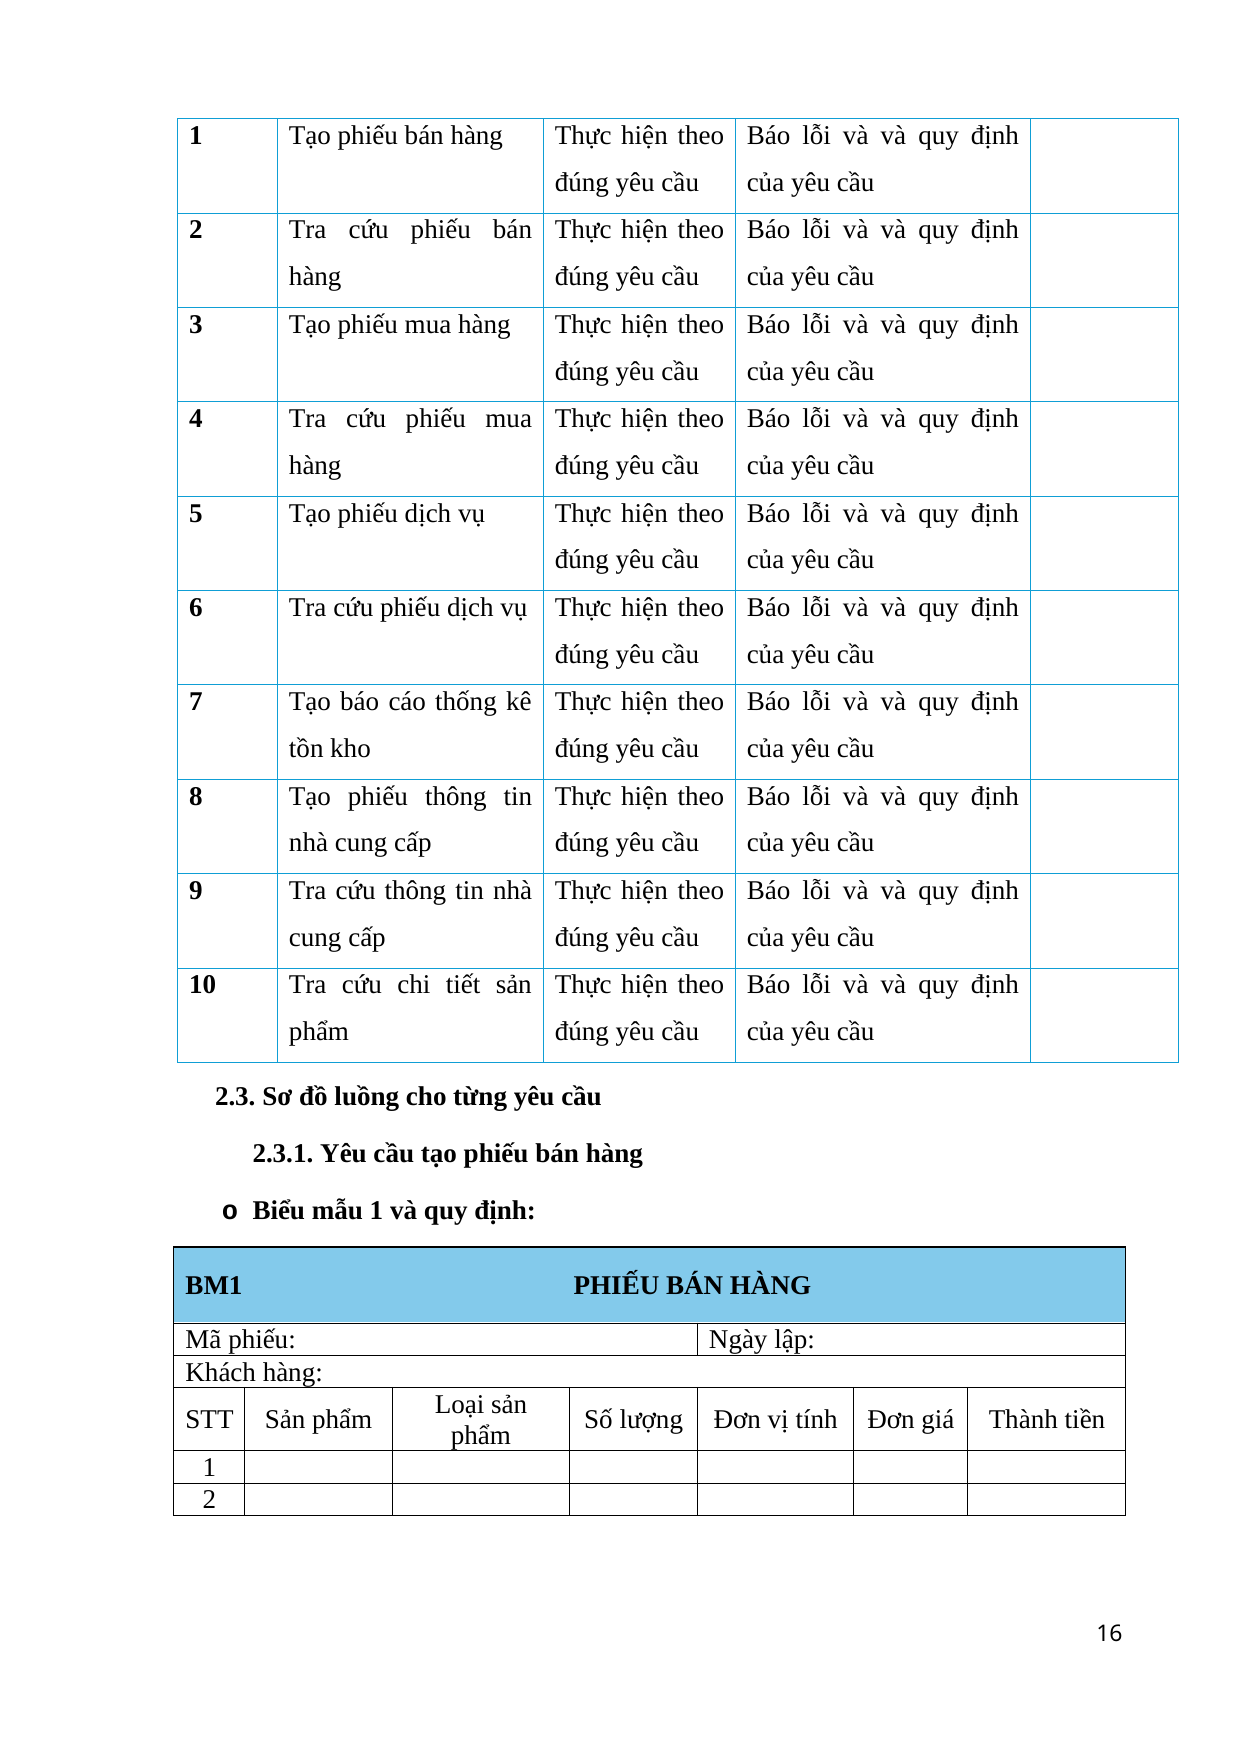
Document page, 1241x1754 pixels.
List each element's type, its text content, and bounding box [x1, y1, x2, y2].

table_cell Báo lỗi và và quy định của yêu cầu [736, 874, 1030, 967]
table_cell [1031, 214, 1178, 307]
table_cell [854, 1451, 967, 1482]
table_cell Số lượng [570, 1388, 697, 1450]
table_cell Tra cứu phiếu bán hàng [278, 214, 543, 307]
table_cell Báo lỗi và và quy định của yêu cầu [736, 308, 1030, 401]
table_cell Tạo phiếu mua hàng [278, 308, 543, 401]
table_cell 1 [178, 119, 277, 212]
table_cell Báo lỗi và và quy định của yêu cầu [736, 780, 1030, 873]
table_cell 6 [178, 591, 277, 684]
table_cell [1031, 497, 1178, 590]
table_cell Thực hiện theo đúng yêu cầu [544, 591, 735, 684]
table_cell Thành tiền [968, 1388, 1125, 1450]
table_cell [1031, 874, 1178, 967]
table_cell [698, 1451, 853, 1482]
table_cell [1031, 119, 1178, 212]
table_cell [698, 1484, 853, 1514]
table_cell [393, 1451, 569, 1482]
table_cell [245, 1451, 392, 1482]
table_cell [245, 1484, 392, 1514]
table_cell Tạo báo cáo thống kê tồn kho [278, 685, 543, 779]
list Biểu mẫu 1 và quy định: [222, 1194, 1122, 1227]
table_cell [570, 1451, 697, 1482]
table_cell 10 [178, 969, 277, 1062]
table_cell Loại sản phẩm [393, 1388, 569, 1450]
table_cell 5 [178, 497, 277, 590]
table_cell Thực hiện theo đúng yêu cầu [544, 402, 735, 496]
text Sơ đồ luồng cho từng yêu cầu [215, 1079, 1122, 1111]
table_cell Tạo phiếu dịch vụ [278, 497, 543, 590]
table_cell 8 [178, 780, 277, 873]
table_cell [854, 1484, 967, 1514]
table_cell 3 [178, 308, 277, 401]
table_cell Khách hàng: [174, 1356, 1125, 1387]
table_cell Đơn vị tính [698, 1388, 853, 1450]
table_cell Thực hiện theo đúng yêu cầu [544, 214, 735, 307]
table_cell Sản phẩm [245, 1388, 392, 1450]
table_cell 1 [174, 1451, 244, 1482]
table_cell 2 [178, 214, 277, 307]
table_cell [393, 1484, 569, 1514]
table_cell Thực hiện theo đúng yêu cầu [544, 969, 735, 1062]
table_cell [968, 1484, 1125, 1514]
table_cell [1031, 402, 1178, 496]
table_cell STT [174, 1388, 244, 1450]
table_cell [968, 1451, 1125, 1482]
table_cell [1031, 780, 1178, 873]
table_cell Tạo phiếu thông tin nhà cung cấp [278, 780, 543, 873]
table_cell Báo lỗi và và quy định của yêu cầu [736, 402, 1030, 496]
table_cell Tra cứu phiếu dịch vụ [278, 591, 543, 684]
table_cell [1031, 969, 1178, 1062]
table_cell 9 [178, 874, 277, 967]
table_cell Tra cứu phiếu mua hàng [278, 402, 543, 496]
table_header BM1 PHIẾU BÁN HÀNG [174, 1248, 1125, 1322]
table_cell [1031, 308, 1178, 401]
table_cell Tra cứu thông tin nhà cung cấp [278, 874, 543, 967]
table_cell Tạo phiếu bán hàng [278, 119, 543, 212]
table_cell 4 [178, 402, 277, 496]
table_cell [570, 1484, 697, 1514]
table_cell [1031, 685, 1178, 779]
table_cell Ngày lập: [698, 1324, 1125, 1355]
table_cell Mã phiếu: [174, 1324, 697, 1355]
table_cell Thực hiện theo đúng yêu cầu [544, 119, 735, 212]
table_cell Báo lỗi và và quy định của yêu cầu [736, 591, 1030, 684]
table_cell Báo lỗi và và quy định của yêu cầu [736, 685, 1030, 779]
table_cell Báo lỗi và và quy định của yêu cầu [736, 969, 1030, 1062]
table_cell Thực hiện theo đúng yêu cầu [544, 874, 735, 967]
table_cell Thực hiện theo đúng yêu cầu [544, 308, 735, 401]
table_cell Thực hiện theo đúng yêu cầu [544, 780, 735, 873]
table_cell Tra cứu chi tiết sản phẩm [278, 969, 543, 1062]
text Yêu cầu tạo phiếu bán hàng [252, 1137, 1122, 1168]
table_cell Đơn giá [854, 1388, 967, 1450]
table_cell [1031, 591, 1178, 684]
table_cell Báo lỗi và và quy định của yêu cầu [736, 497, 1030, 590]
table_cell 7 [178, 685, 277, 779]
table_cell 2 [174, 1484, 244, 1514]
table_cell Thực hiện theo đúng yêu cầu [544, 685, 735, 779]
table_cell Báo lỗi và và quy định của yêu cầu [736, 119, 1030, 212]
table_cell Thực hiện theo đúng yêu cầu [544, 497, 735, 590]
table_cell Báo lỗi và và quy định của yêu cầu [736, 214, 1030, 307]
